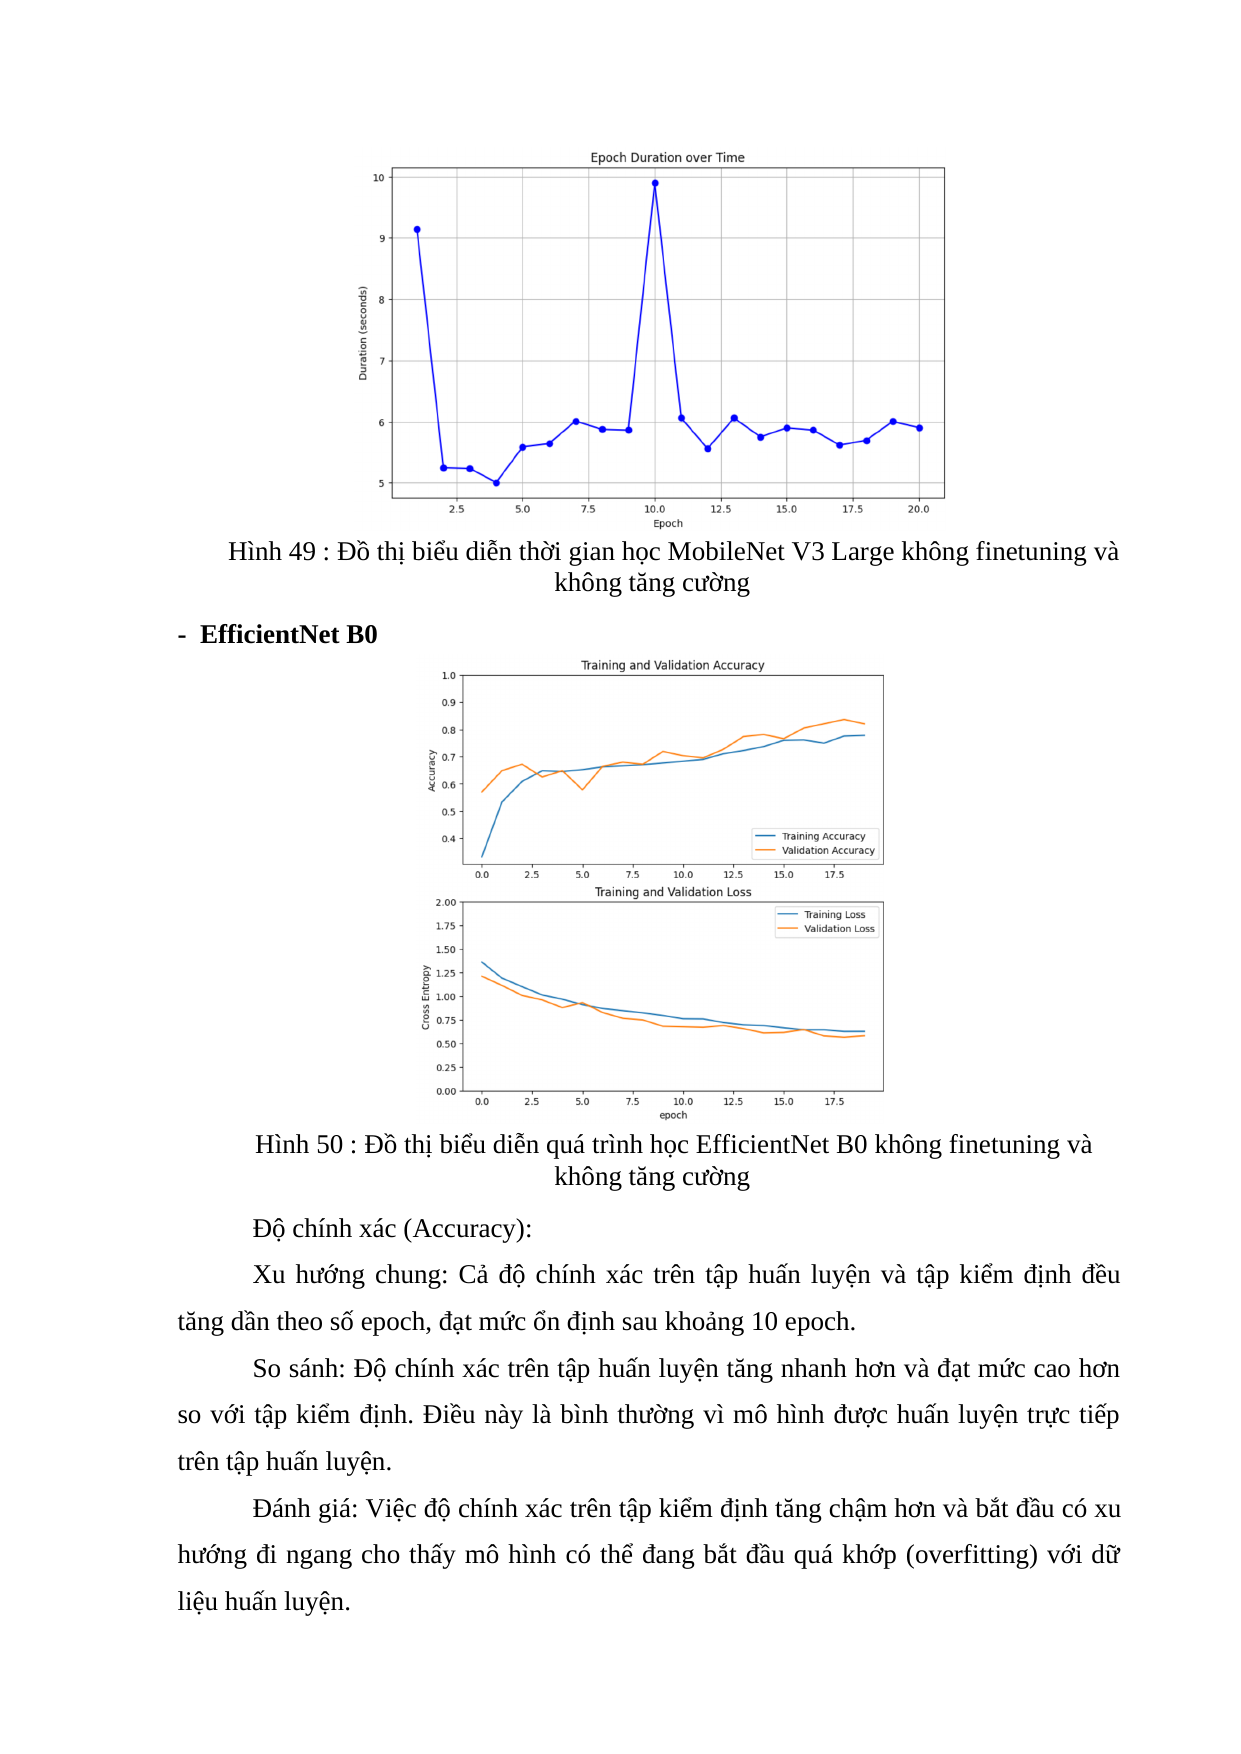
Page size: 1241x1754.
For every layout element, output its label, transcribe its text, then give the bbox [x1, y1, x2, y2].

text Đánh giá: Việc độ chính xác trên tập kiểm định tăng chậm hơn và bắt đầu có xu hướng đi ngang cho thấy mô hình có thể đang bắt đầu quá khớp (overfitting) với dữ liệu huấn luyện. [177, 1492, 1122, 1616]
picture [415, 654, 884, 1124]
text So sánh: Độ chính xác trên tập huấn luyện tăng nhanh hơn và đạt mức cao hơn so với tập kiểm định. Điều này là bình thường vì mô hình được huấn luyện trực tiếp trên tập huấn luyện. [177, 1352, 1122, 1476]
text - EfficientNet B0 [177, 618, 1122, 650]
text Xu hướng chung: Cả độ chính xác trên tập huấn luyện và tập kiểm định đều tăng dần theo số epoch, đạt mức ổn định sau khoảng 10 epoch. [177, 1258, 1122, 1336]
text Hình 49 : Đồ thị biểu diễn thời gian học MobileNet V3 Large không finetuning và không tăng cường [183, 535, 1121, 598]
picture [353, 147, 946, 531]
text Độ chính xác (Accuracy): [177, 1212, 1122, 1243]
text Hình 50 : Đồ thị biểu diễn quá trình học EfficientNet B0 không finetuning và không tăng cường [183, 1128, 1121, 1191]
